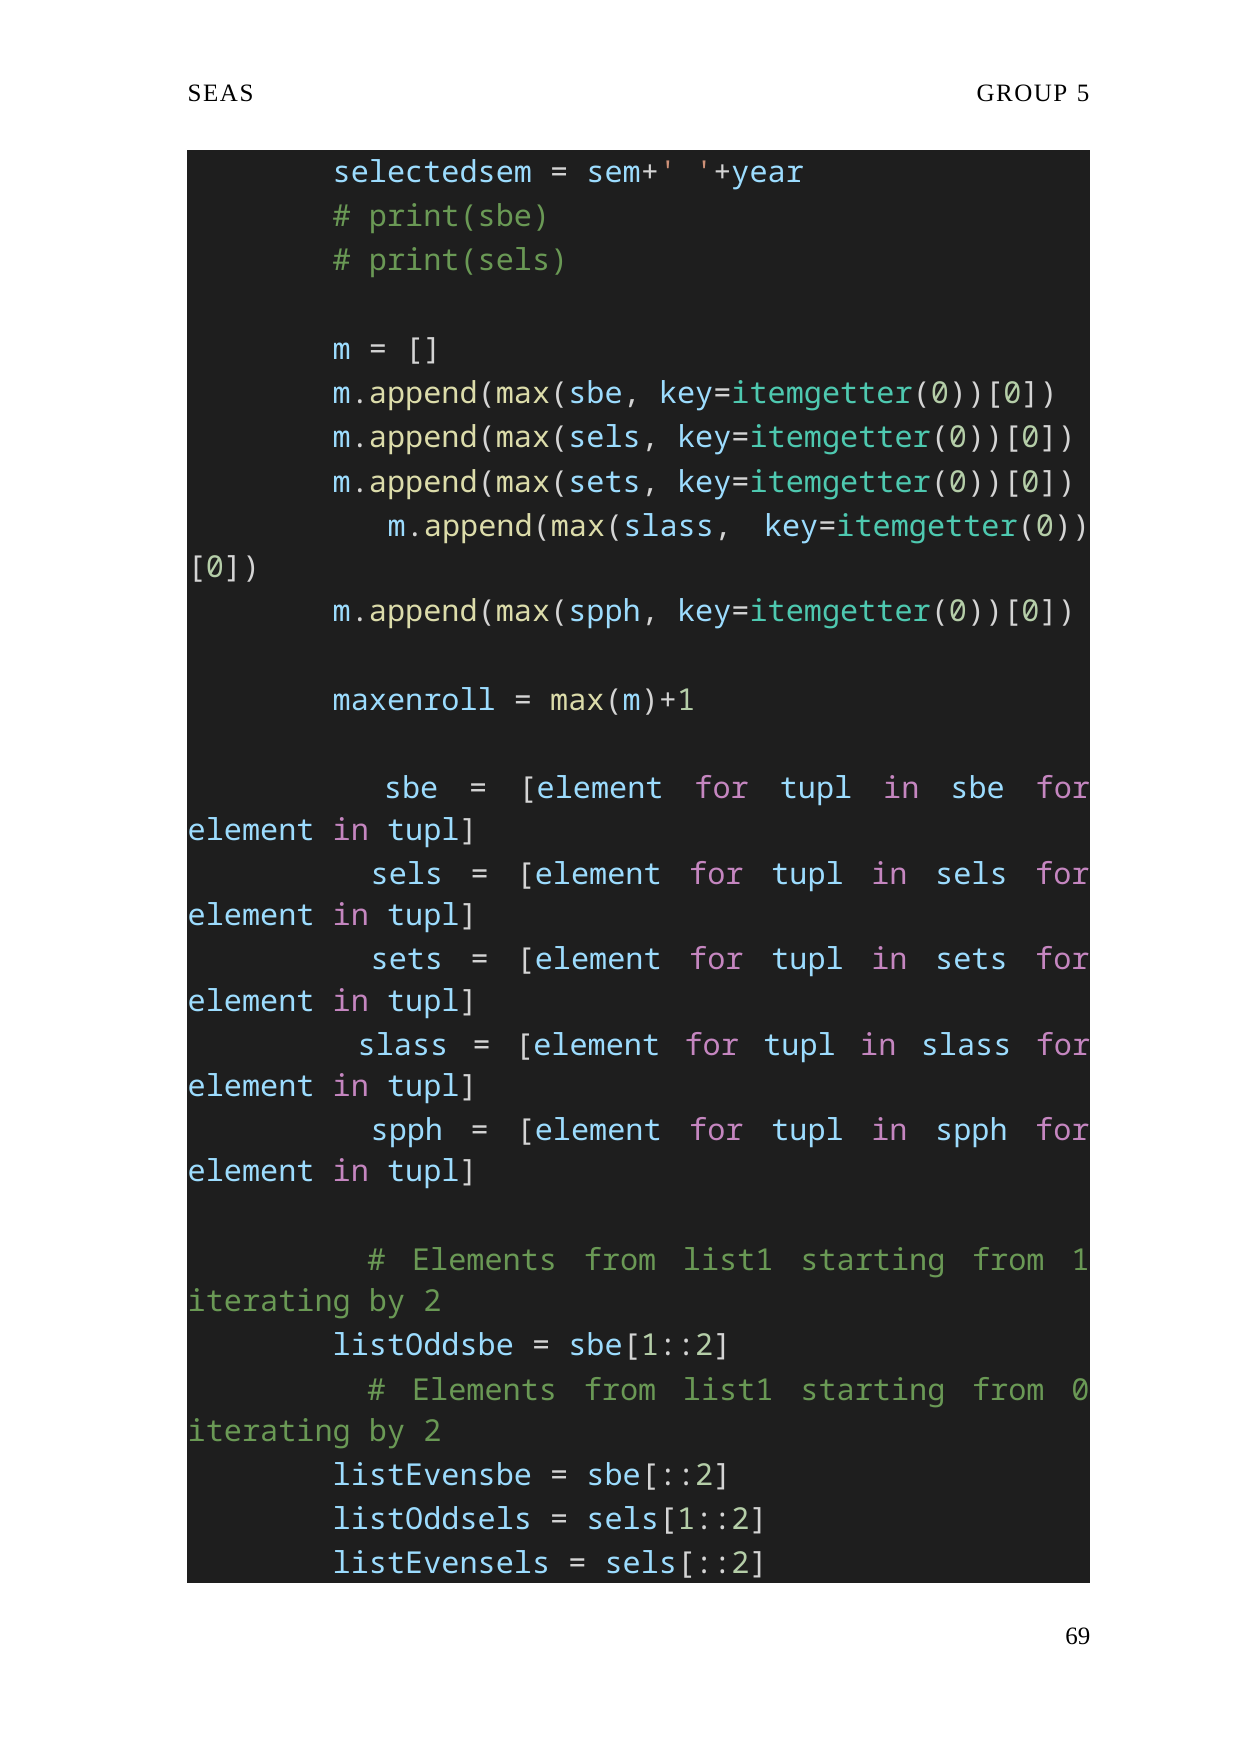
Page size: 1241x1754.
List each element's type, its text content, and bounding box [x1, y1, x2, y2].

text # print(sbe) [187, 194, 1090, 235]
text sels = [element for tupl in sels for element in tupl] [187, 852, 1090, 934]
text spph = [element for tupl in spph for element in tupl] [187, 1108, 1090, 1191]
text sets = [element for tupl in sets for element in tupl] [187, 937, 1090, 1020]
text # Elements from list1 starting from 1 iterating by 2 [187, 1238, 1090, 1320]
text selectedsem = sem+' '+year [187, 150, 1090, 191]
text listEvensbe = sbe[::2] [187, 1453, 1090, 1494]
text m.append(max(sbe, key=itemgetter(0))[0]) [187, 371, 1090, 412]
text sbe = [element for tupl in sbe for element in tupl] [187, 767, 1090, 849]
text m.append(max(slass, key=itemgetter(0))[0]) [187, 504, 1090, 586]
text # Elements from list1 starting from 0 iterating by 2 [187, 1368, 1090, 1450]
text maxenroll = max(m)+1 [187, 678, 1090, 719]
text m.append(max(sets, key=itemgetter(0))[0]) [187, 460, 1090, 501]
text m.append(max(spph, key=itemgetter(0))[0]) [187, 589, 1090, 631]
text listOddsels = sels[1::2] [187, 1497, 1090, 1538]
text m = [] [187, 327, 1090, 368]
text listOddsbe = sbe[1::2] [187, 1323, 1090, 1364]
text listEvensels = sels[::2] [187, 1542, 1090, 1583]
text slass = [element for tupl in slass for element in tupl] [187, 1023, 1090, 1105]
text # print(sels) [187, 238, 1090, 280]
text m.append(max(sels, key=itemgetter(0))[0]) [187, 416, 1090, 457]
